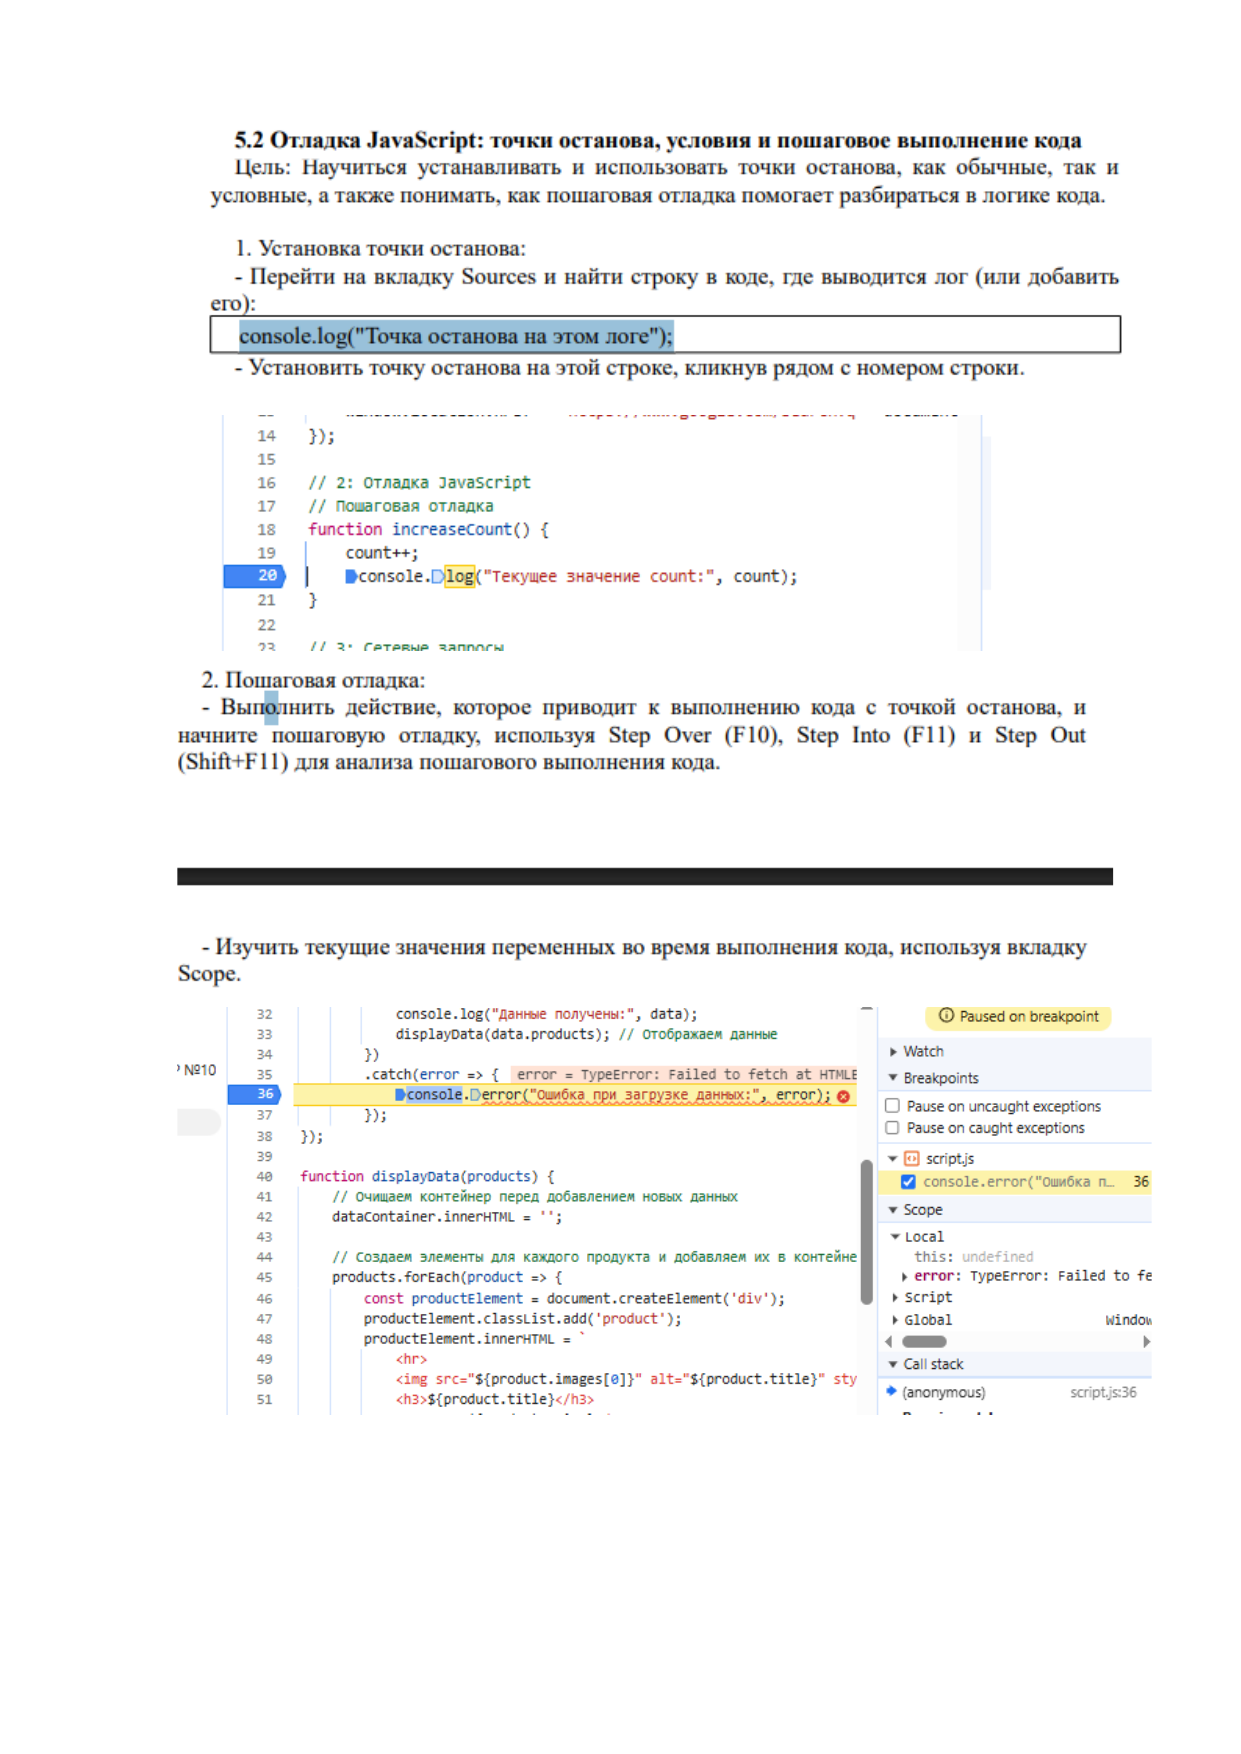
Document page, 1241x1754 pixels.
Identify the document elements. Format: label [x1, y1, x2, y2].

picture [177, 1007, 1152, 1415]
picture [177, 670, 1114, 989]
picture [177, 118, 1142, 397]
picture [177, 415, 992, 651]
